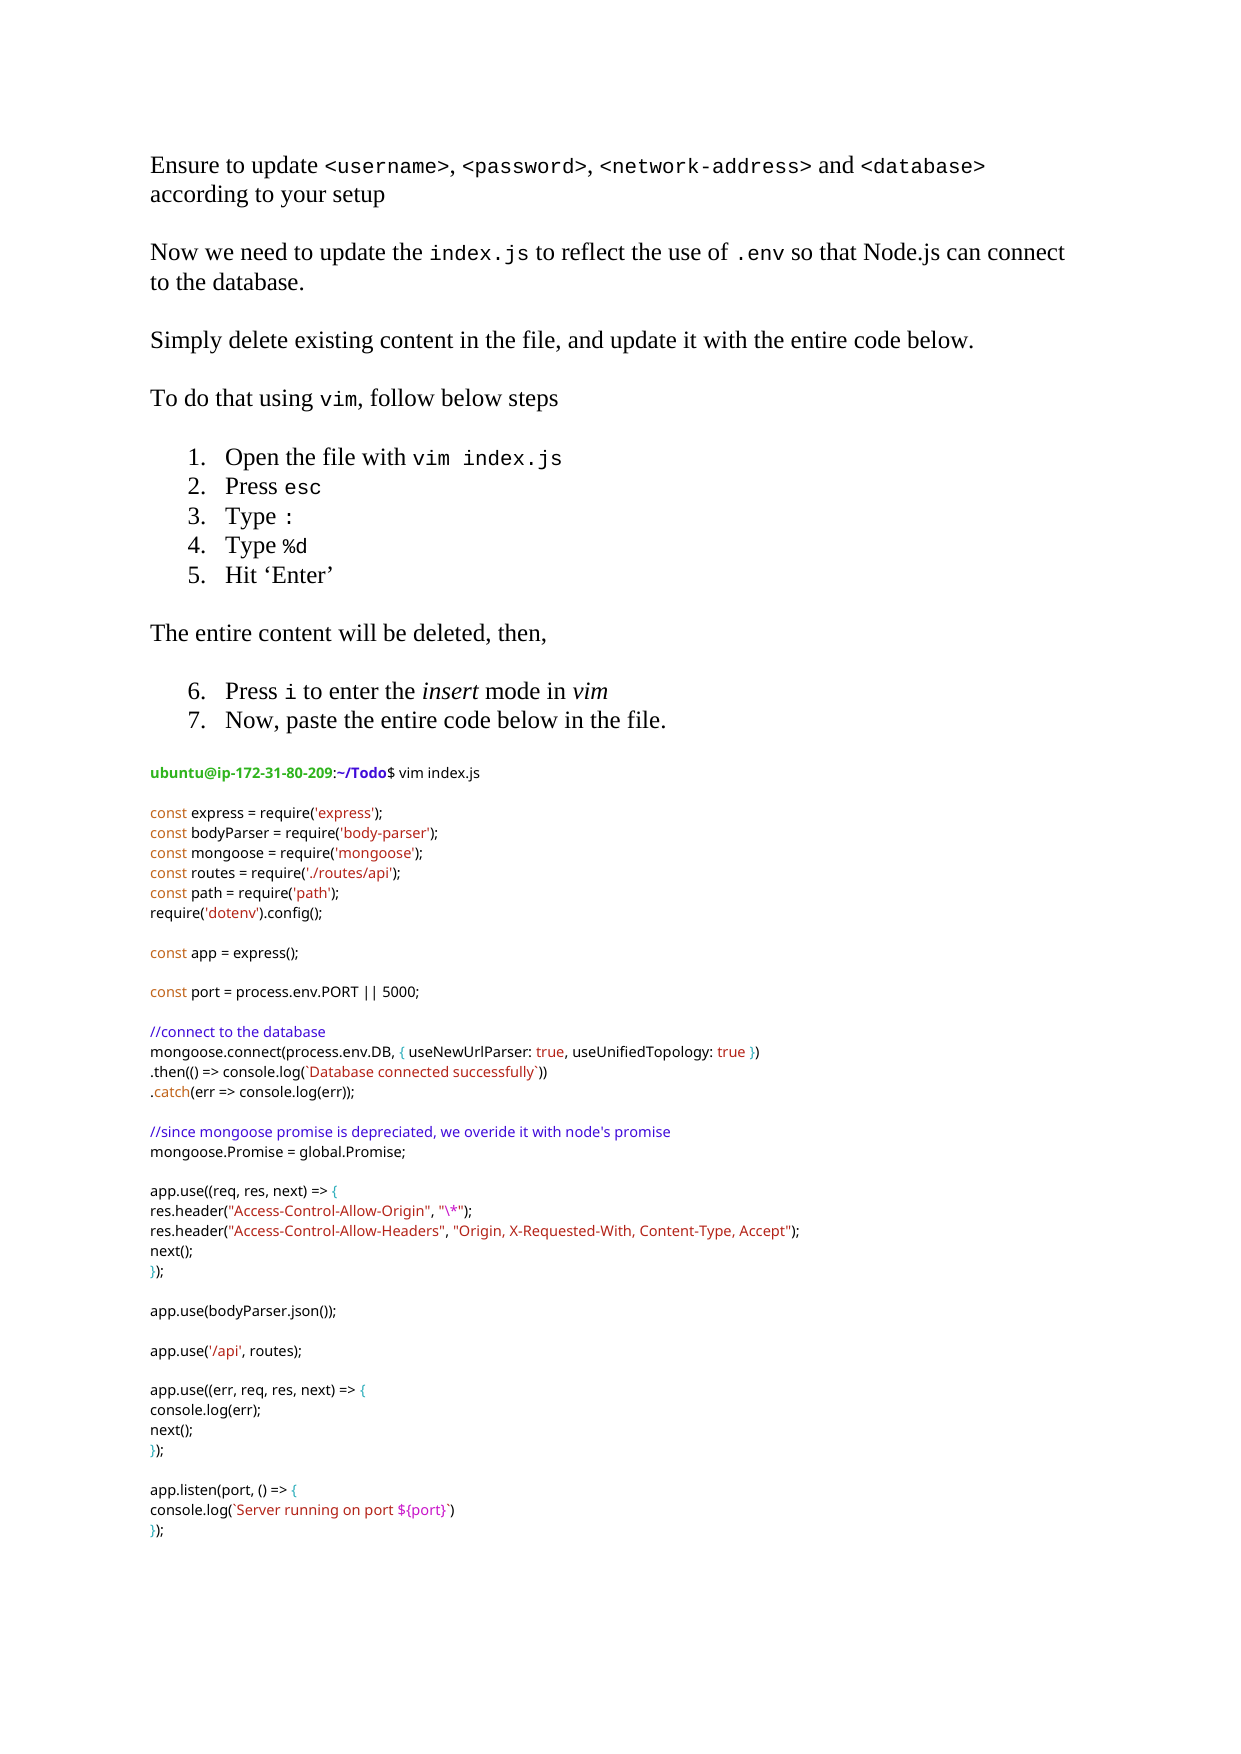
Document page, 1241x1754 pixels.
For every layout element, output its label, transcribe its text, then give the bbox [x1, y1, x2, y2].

text Now we need to update the index.js to reflect the use of .env so that Node.js can connect to the database. [150, 237, 1090, 296]
text .catch(err => console.log(err)); [150, 1082, 1090, 1102]
text app.use((err, req, res, next) => { [150, 1380, 1090, 1400]
text ubuntu@ip-172-31-80-209:~/Todo$ vim index.js [150, 763, 1090, 783]
text const routes = require('./routes/api'); [150, 863, 1090, 883]
list Type %d [187, 530, 1090, 560]
text console.log(err); [150, 1400, 1090, 1420]
text The entire content will be deleted, then, [150, 618, 1090, 647]
list Press esc [187, 471, 1090, 501]
text const path = require('path'); [150, 883, 1090, 903]
text next(); [150, 1420, 1090, 1440]
text const app = express(); [150, 942, 1090, 962]
text .then(() => console.log(`Database connected successfully`)) [150, 1062, 1090, 1082]
list Type : [187, 501, 1090, 530]
text Simply delete existing content in the file, and update it with the entire code below. [150, 325, 1090, 354]
text res.header("Access-Control-Allow-Origin", "\*"); [150, 1201, 1090, 1221]
text app.use((req, res, next) => { [150, 1181, 1090, 1201]
text const port = process.env.PORT || 5000; [150, 982, 1090, 1002]
text mongoose.Promise = global.Promise; [150, 1141, 1090, 1161]
text }); [150, 1440, 1090, 1460]
list Now, paste the entire code below in the file. [187, 705, 1090, 734]
text res.header("Access-Control-Allow-Headers", "Origin, X-Requested-With, Content-Type, Accept"); [150, 1221, 1090, 1241]
text }); [150, 1261, 1090, 1281]
text next(); [150, 1241, 1090, 1261]
list Hit ‘Enter’ [187, 560, 1090, 589]
list Press i to enter the insert mode in vim [187, 676, 1090, 705]
text Ensure to update <username>, <password>, <network-address> and <database> according to your setup [150, 150, 1090, 208]
text const bodyParser = require('body-parser'); [150, 823, 1090, 843]
text require('dotenv').config(); [150, 903, 1090, 922]
list Open the file with vim index.js [187, 442, 1090, 471]
text To do that using vim, follow below steps [150, 383, 1090, 412]
text //connect to the database [150, 1022, 1090, 1042]
text console.log(`Server running on port ${port}`) [150, 1499, 1090, 1519]
text const mongoose = require('mongoose'); [150, 843, 1090, 863]
text app.use(bodyParser.json()); [150, 1301, 1090, 1320]
text }); [150, 1519, 1090, 1539]
text const express = require('express'); [150, 803, 1090, 823]
text app.listen(port, () => { [150, 1479, 1090, 1499]
text mongoose.connect(process.env.DB, { useNewUrlParser: true, useUnifiedTopology: true }) [150, 1042, 1090, 1062]
text app.use('/api', routes); [150, 1340, 1090, 1360]
text //since mongoose promise is depreciated, we overide it with node's promise [150, 1121, 1090, 1141]
